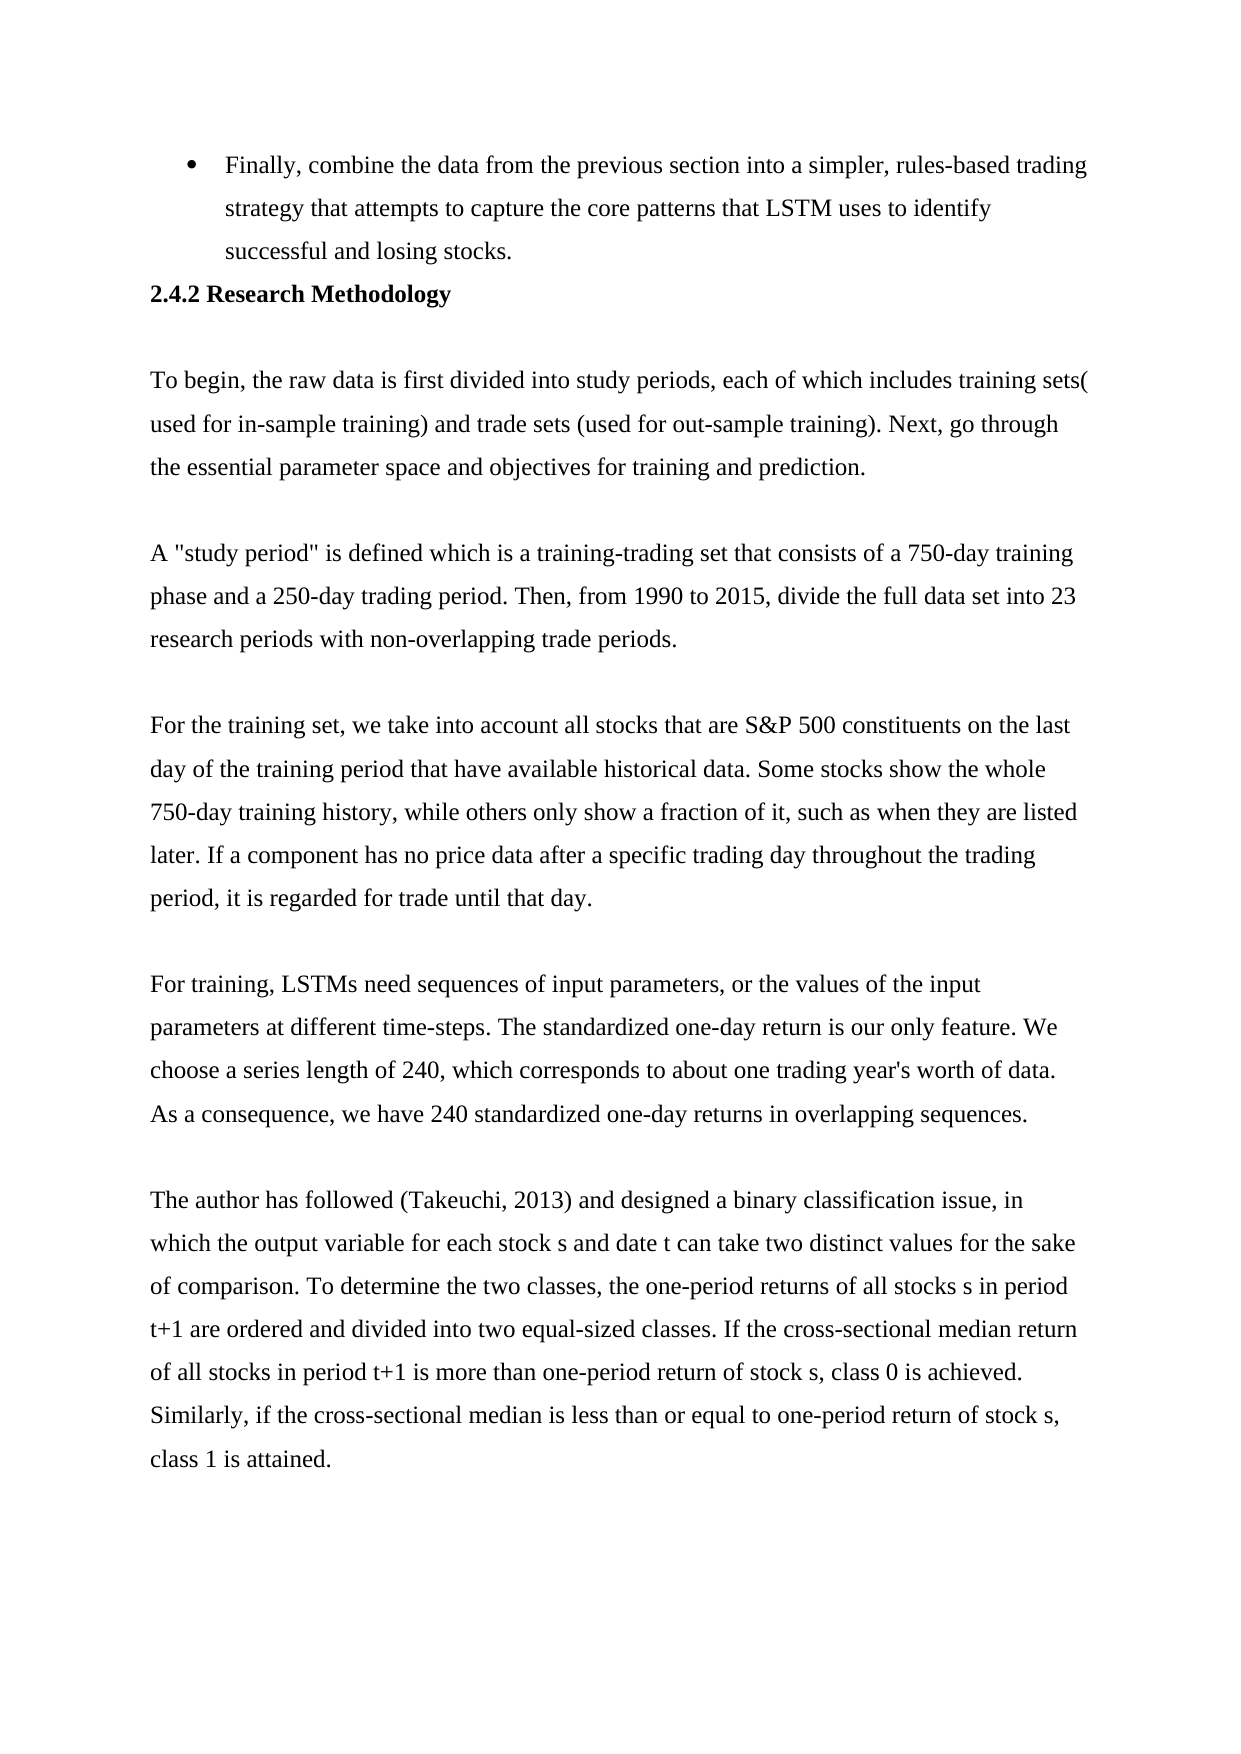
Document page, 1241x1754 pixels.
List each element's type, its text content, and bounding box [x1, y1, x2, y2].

list Finally, combine the data from the previous section into a simpler, rules-based trading strategy that attempts to capture the core patterns that LSTM uses to identify successful and losing stocks. [187, 150, 1090, 265]
text For training, LSTMs need sequences of input parameters, or the values of the input parameters at different time-steps. The standardized one-day return is our only feature. We choose a series length of 240, which corresponds to about one trading year's worth of data. As a consequence, we have 240 standardized one-day returns in overlapping sequences. [150, 969, 1090, 1127]
text To begin, the raw data is first divided into study periods, each of which includes training sets( used for in-sample training) and trade sets (used for out-sample training). Next, go through the essential parameter space and objectives for training and prediction. [150, 366, 1090, 481]
text The author has followed (Takeuchi, 2013) and designed a binary classification issue, in which the output variable for each stock s and date t can take two distinct values for the sake of comparison. To determine the two classes, the one-period returns of all stocks s in period t+1 are ordered and divided into two equal-sized classes. If the cross-sectional median return of all stocks in period t+1 is more than one-period return of stock s, class 0 is achieved. Similarly, if the cross-sectional median is less than or equal to one-period return of stock s, class 1 is attained. [150, 1185, 1090, 1472]
text For the training set, we take into account all stocks that are S&P 500 constituents on the last day of the training period that have available historical data. Some stocks show the whole 750-day training history, while others only show a fraction of it, such as when they are listed later. If a component has no price data after a specific trading day throughout the trading period, it is regarded for trade until that day. [150, 711, 1090, 912]
text A "study period" is defined which is a training-trading set that consists of a 750-day training phase and a 250-day trading period. Then, from 1990 to 2015, divide the full data set into 23 research periods with non-overlapping trade periods. [150, 538, 1090, 653]
text 2.4.2 Research Methodology [150, 279, 1090, 308]
